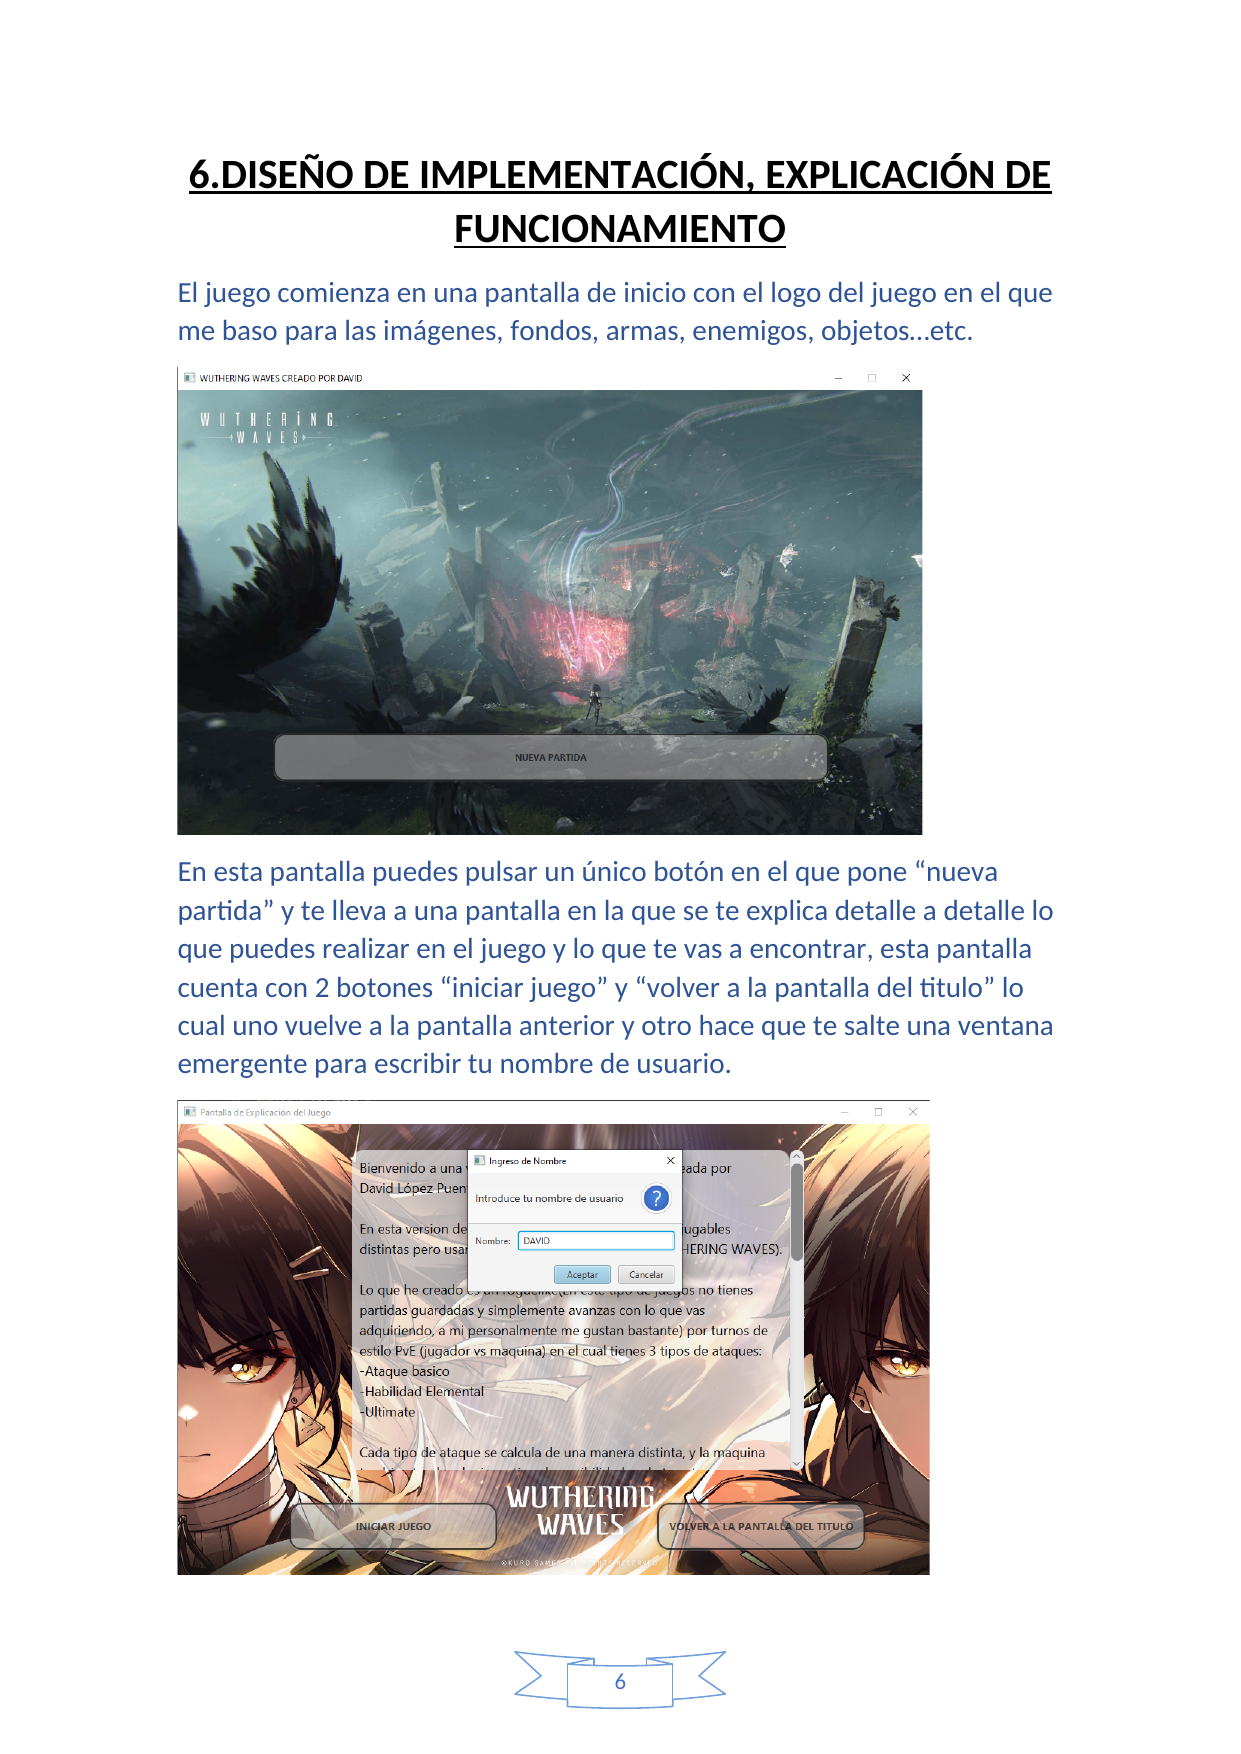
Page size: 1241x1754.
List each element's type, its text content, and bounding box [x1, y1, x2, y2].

picture [177, 367, 923, 835]
text El juego comienza en una pantalla de inicio con el logo del juego en el que me baso para las imágenes, fondos, armas, enemigos, objetos…etc. [177, 274, 1063, 348]
text En esta pantalla puedes pulsar un único botón en el que pone “nueva partida” y te lleva a una pantalla en la que se te explica detalle a detalle lo que puedes realizar en el juego y lo que te vas a encontrar, esta pantalla cuenta con 2 botones “iniciar juego” y “volver a la pantalla del titulo” lo cual uno vuelve a la pantalla anterior y otro hace que te salte una ventana emergente para escribir tu nombre de usuario. [177, 853, 1063, 1081]
text 6.DISEÑO DE IMPLEMENTACIÓN, EXPLICACIÓN DE FUNCIONAMIENTO [177, 148, 1063, 253]
picture [177, 1100, 930, 1575]
